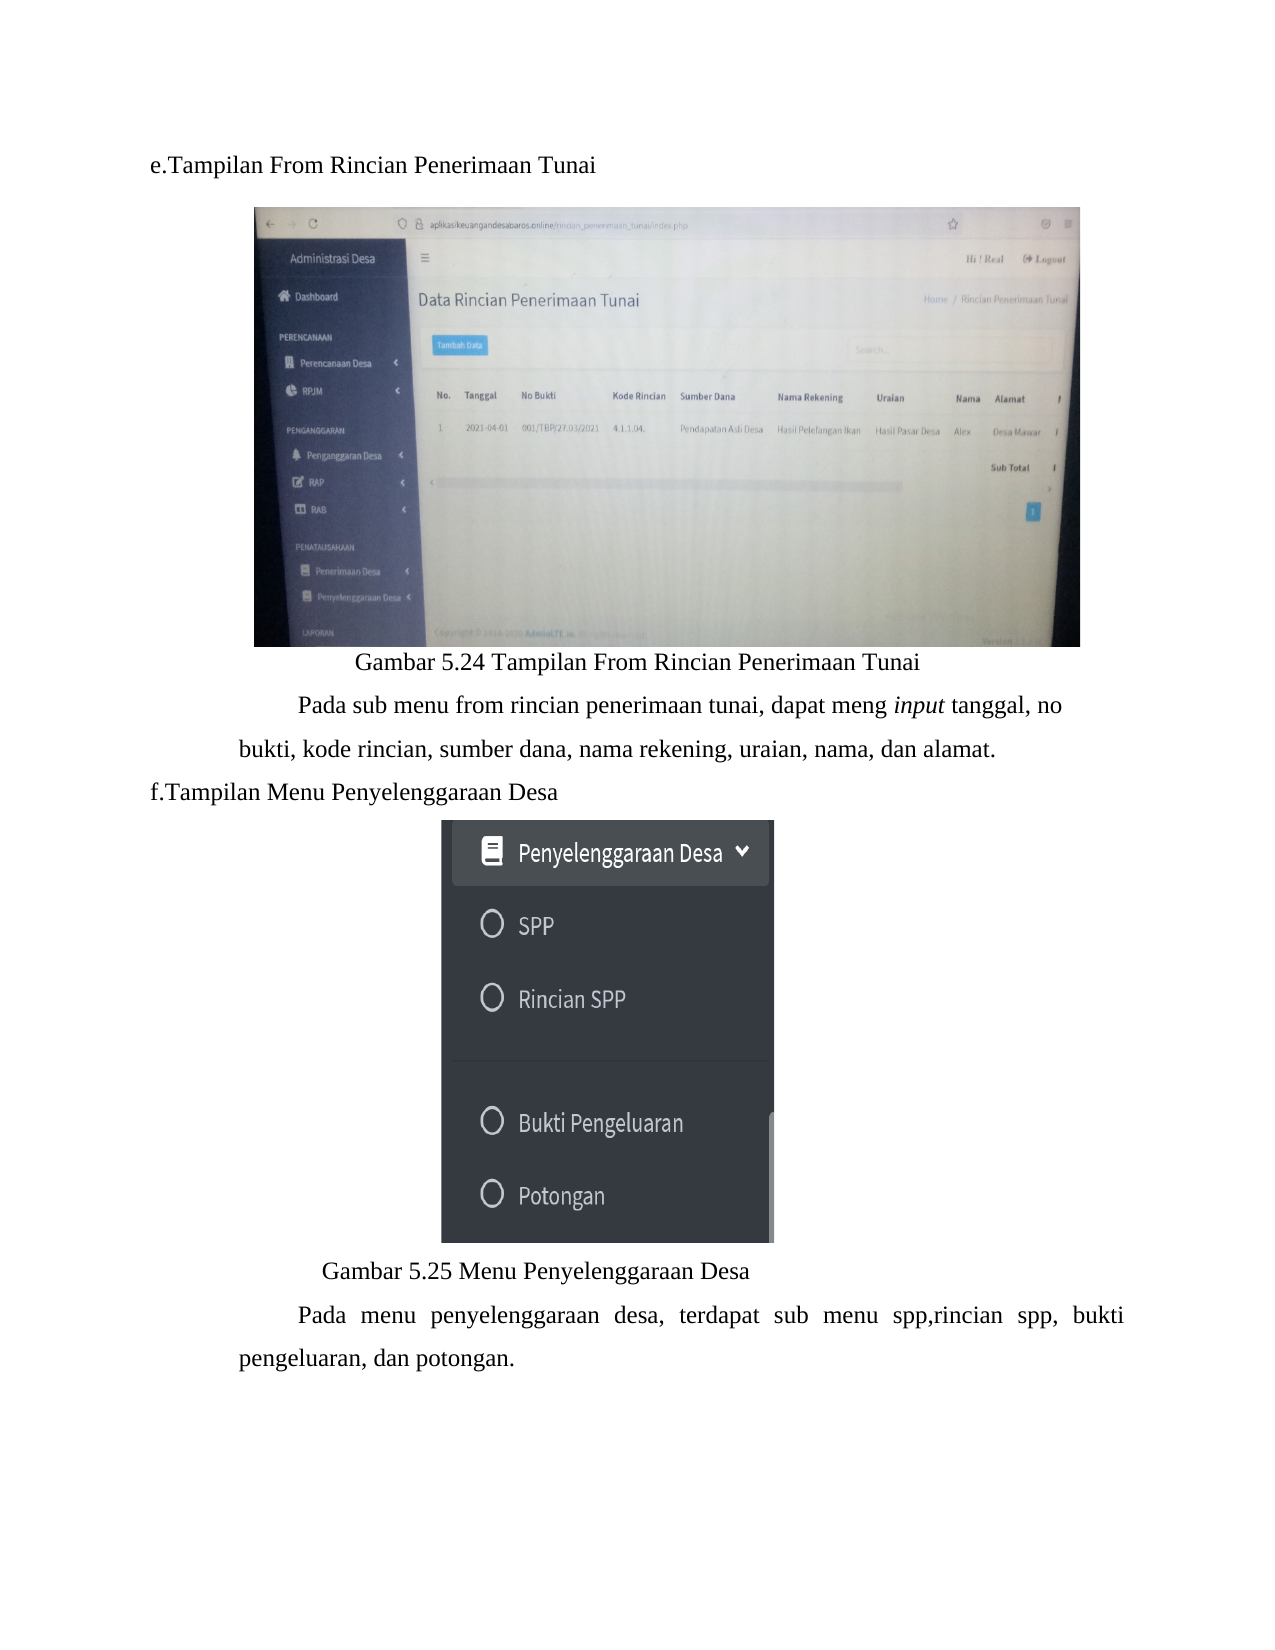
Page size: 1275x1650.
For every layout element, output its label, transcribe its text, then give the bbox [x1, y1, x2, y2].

text Gambar 5.25 Menu Penyelenggaraan Desa [247, 1256, 1066, 1285]
picture [254, 207, 1080, 647]
text f.Tampilan Menu Penyelenggaraan Desa [150, 777, 1066, 806]
text Gambar 5.24 Tampilan From Rincian Penerimaan Tunai [150, 647, 1125, 676]
picture [441, 820, 775, 1243]
text Pada sub menu from rincian penerimaan tunai, dapat meng input tanggal, no bukti, kode rincian, sumber dana, nama rekening, uraian, nama, dan alamat. [239, 691, 1125, 762]
text e.Tampilan From Rincian Penerimaan Tunai [150, 150, 1125, 179]
text Pada menu penyelenggaraan desa, terdapat sub menu spp,rincian spp, bukti pengeluaran, dan potongan. [239, 1300, 1125, 1372]
